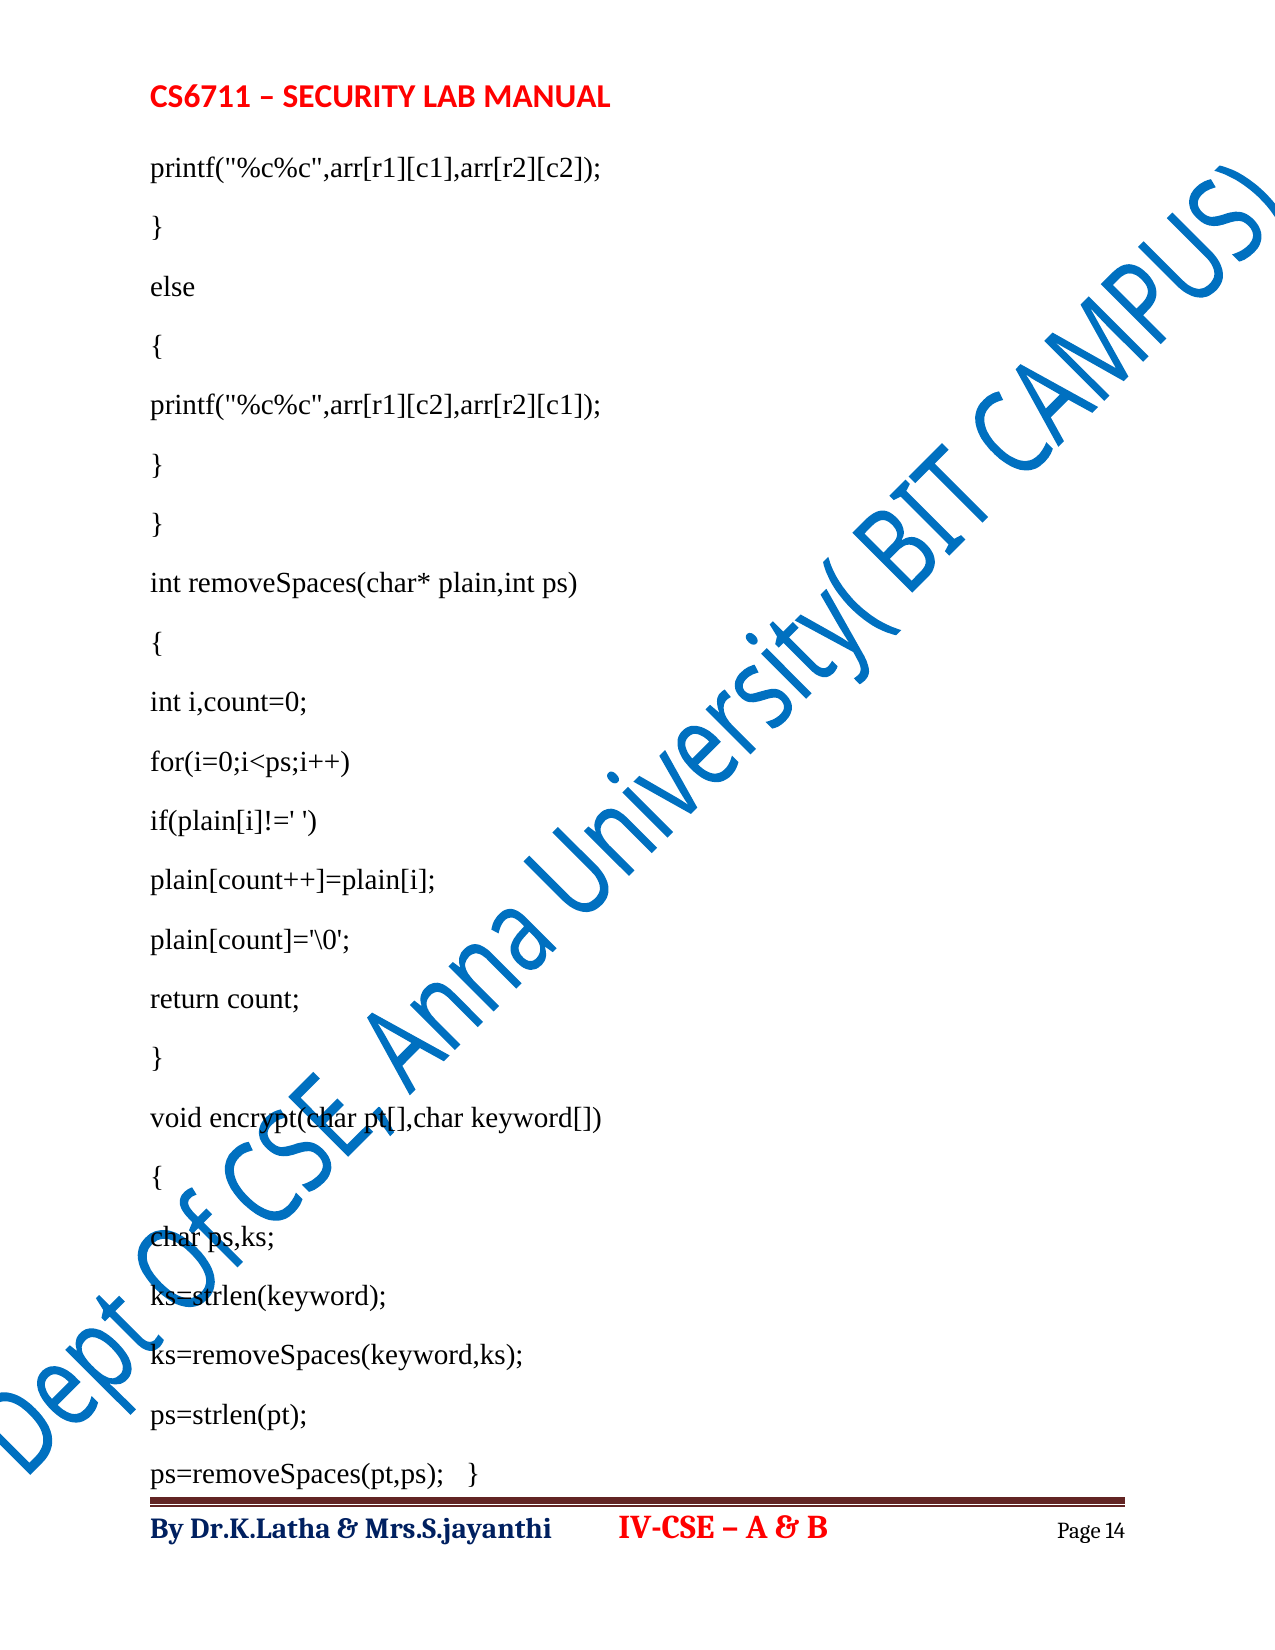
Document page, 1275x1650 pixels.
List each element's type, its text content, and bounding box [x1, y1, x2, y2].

text } [150, 1041, 1125, 1074]
text } [150, 506, 1125, 540]
text plain[count]='\0'; [150, 922, 1125, 955]
text if(plain[i]!=' ') [150, 803, 1125, 837]
text } [150, 447, 1125, 480]
text void encrypt(char pt[],char keyword[]) [150, 1100, 1125, 1133]
text char ps,ks; [150, 1219, 1125, 1252]
text plain[count++]=plain[i]; [150, 862, 1125, 896]
text else [150, 269, 1125, 302]
text { [150, 328, 1125, 362]
text ps=strlen(pt); [150, 1397, 1125, 1430]
text printf("%c%c",arr[r1][c2],arr[r2][c1]); [150, 387, 1125, 421]
text { [150, 625, 1125, 658]
text for(i=0;i<ps;i++) [150, 744, 1125, 777]
text { [150, 1159, 1125, 1193]
text ps=removeSpaces(pt,ps); } [150, 1456, 1125, 1490]
text return count; [150, 981, 1125, 1015]
text int removeSpaces(char* plain,int ps) [150, 566, 1125, 599]
text ks=removeSpaces(keyword,ks); [150, 1337, 1125, 1371]
text ks=strlen(keyword); [150, 1278, 1125, 1312]
text } [150, 209, 1125, 243]
text int i,count=0; [150, 684, 1125, 718]
text printf("%c%c",arr[r1][c1],arr[r2][c2]); [150, 150, 1125, 183]
